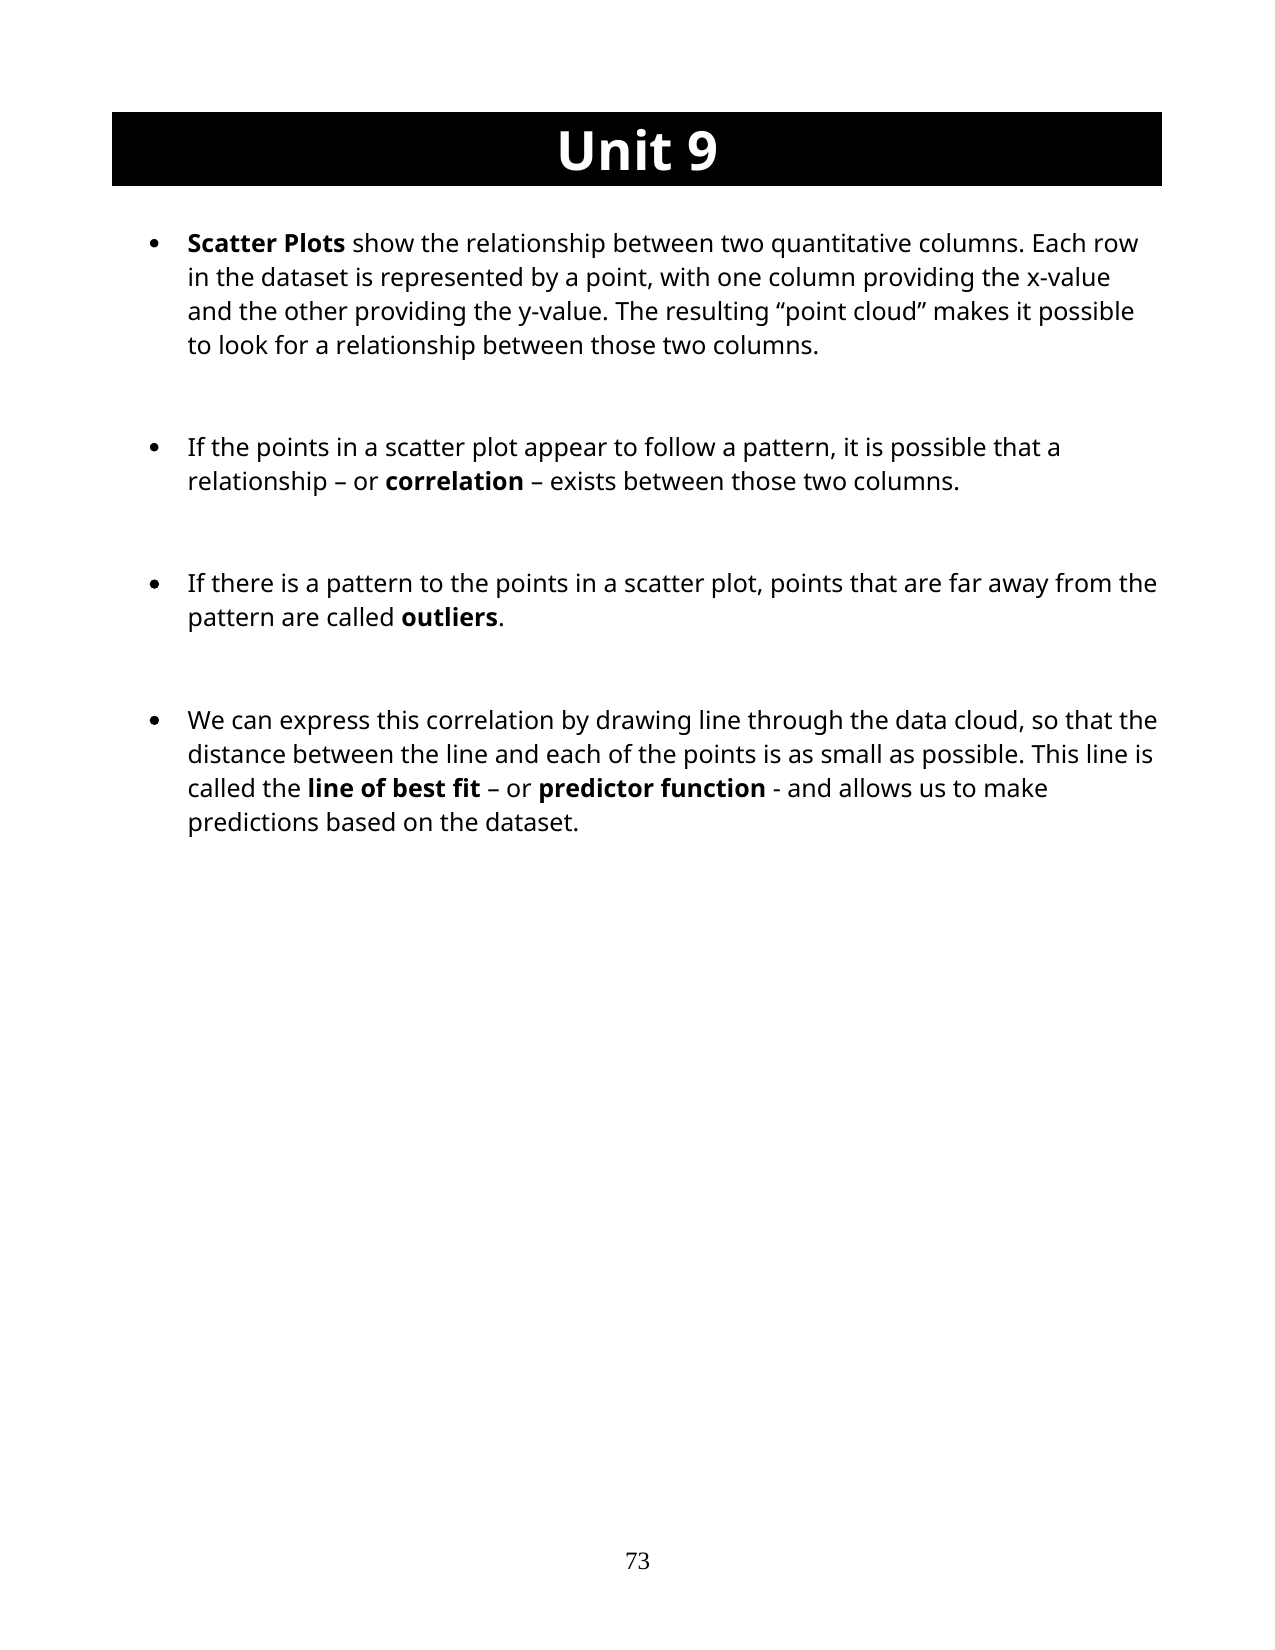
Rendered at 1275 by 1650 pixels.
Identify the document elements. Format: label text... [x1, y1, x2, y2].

list Scatter Plots show the relationship between two quantitative columns. Each row in the dataset is represented by a point, with one column providing the x-value and the other providing the y-value. The resulting “point cloud” makes it possible to look for a relationship between those two columns. [150, 225, 1162, 362]
list If there is a pattern to the points in a scatter plot, points that are far away from the pattern are called outliers. [150, 566, 1162, 634]
subtitle Unit 9 [112, 112, 1162, 186]
list If the points in a scatter plot appear to follow a pattern, it is possible that a relationship – or correlation – exists between those two columns. [150, 430, 1162, 498]
list We can express this correlation by drawing line through the data cloud, so that the distance between the line and each of the points is as small as possible. This line is called the line of best fit – or predictor function - and allows us to make predictions based on the dataset. [150, 702, 1162, 838]
